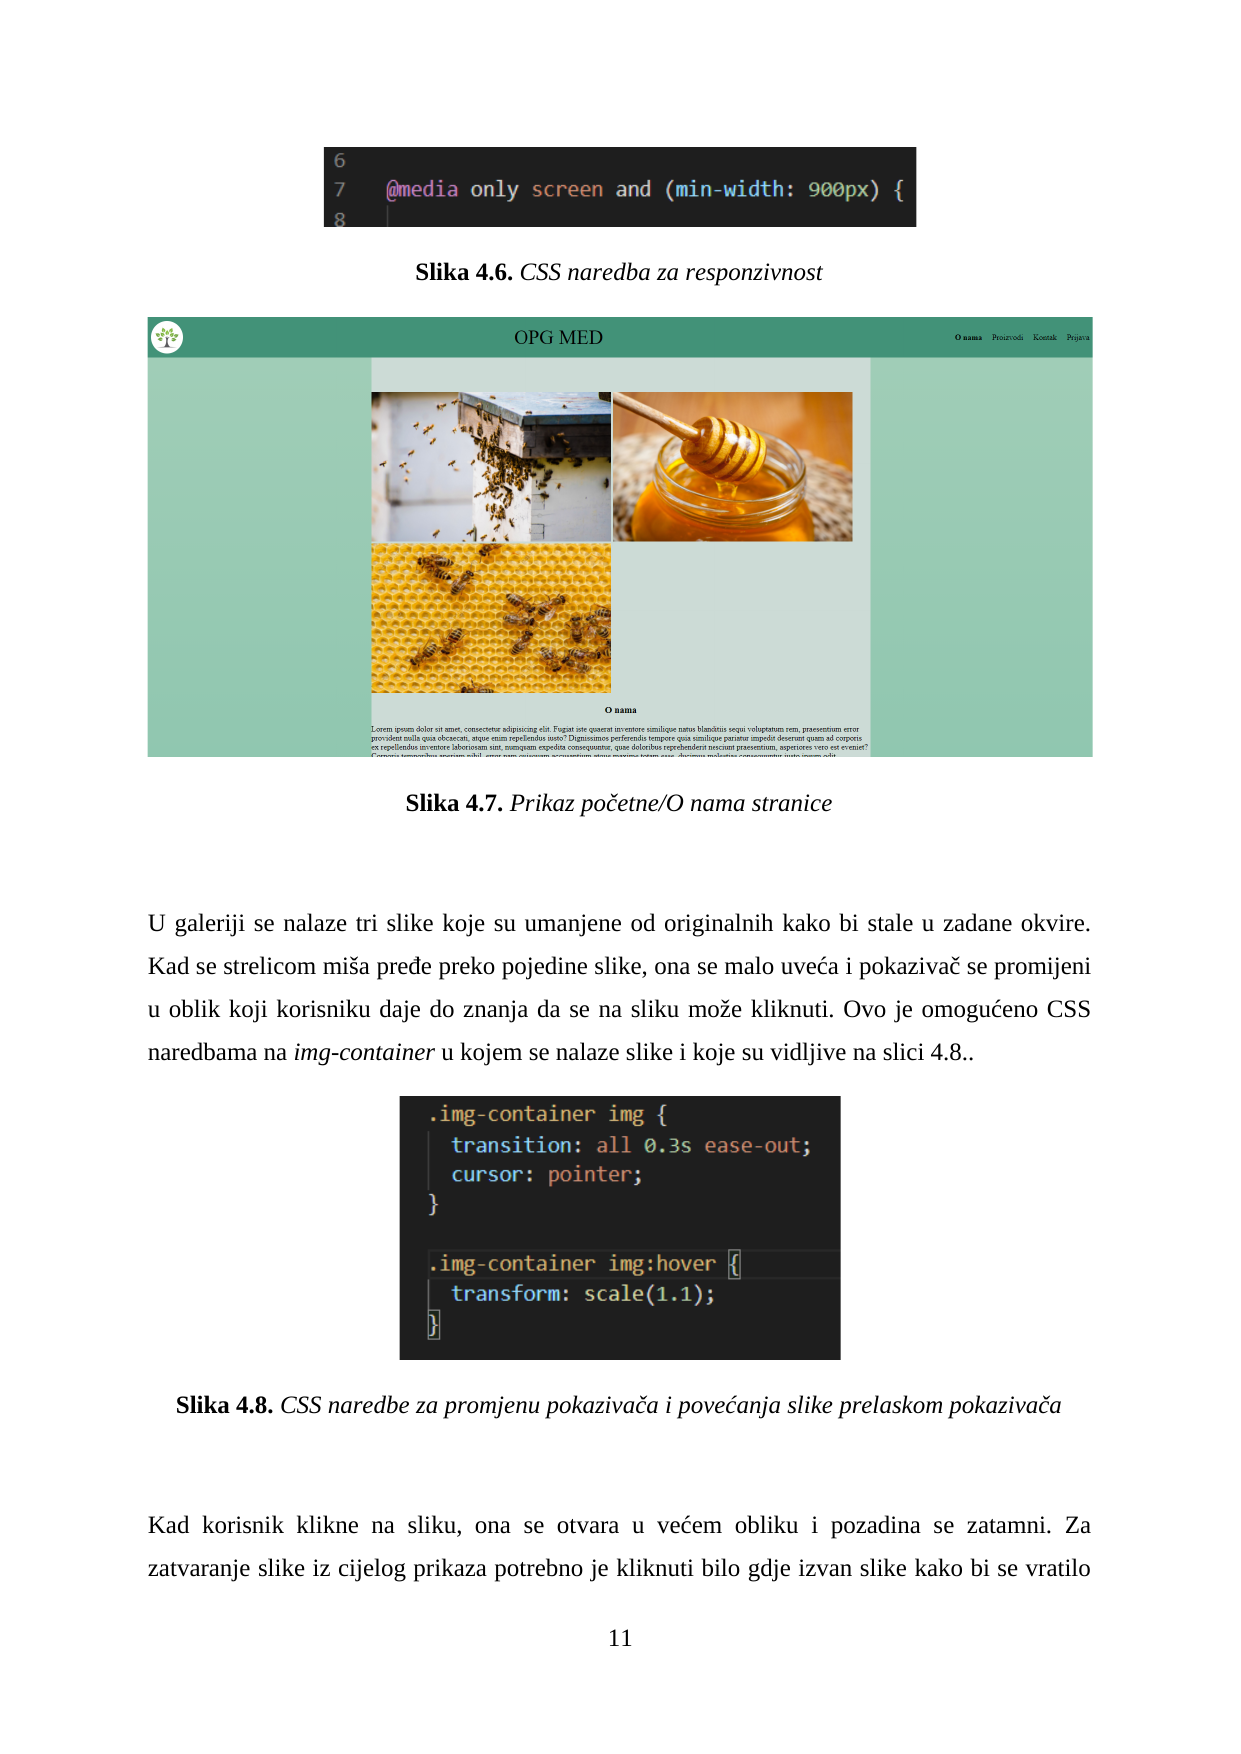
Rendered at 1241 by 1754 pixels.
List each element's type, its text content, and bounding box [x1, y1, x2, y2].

text Slika 4.8. CSS naredbe za promjenu pokazivača i povećanja slike prelaskom pokazivača [148, 1390, 1093, 1419]
text Slika 4.7. Prikaz početne/O nama stranice [148, 788, 1093, 817]
picture [399, 1096, 841, 1360]
text Slika 4.6. CSS naredba za responzivnost [148, 257, 1093, 286]
picture [323, 147, 917, 227]
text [148, 1510, 1093, 1582]
picture [147, 317, 1093, 757]
text U galeriji se nalaze tri slike koje su umanjene od originalnih kako bi stale u zadane okvire. Kad se strelicom miša pređe preko pojedine slike, ona se malo uveća i pokazivač se promijeni u oblik koji korisniku daje do znanja da se na sliku može kliknuti. Ovo je omogućeno CSS naredbama na img-container u kojem se nalaze slike i koje su vidljive na slici 4.8.. [148, 908, 1093, 1066]
